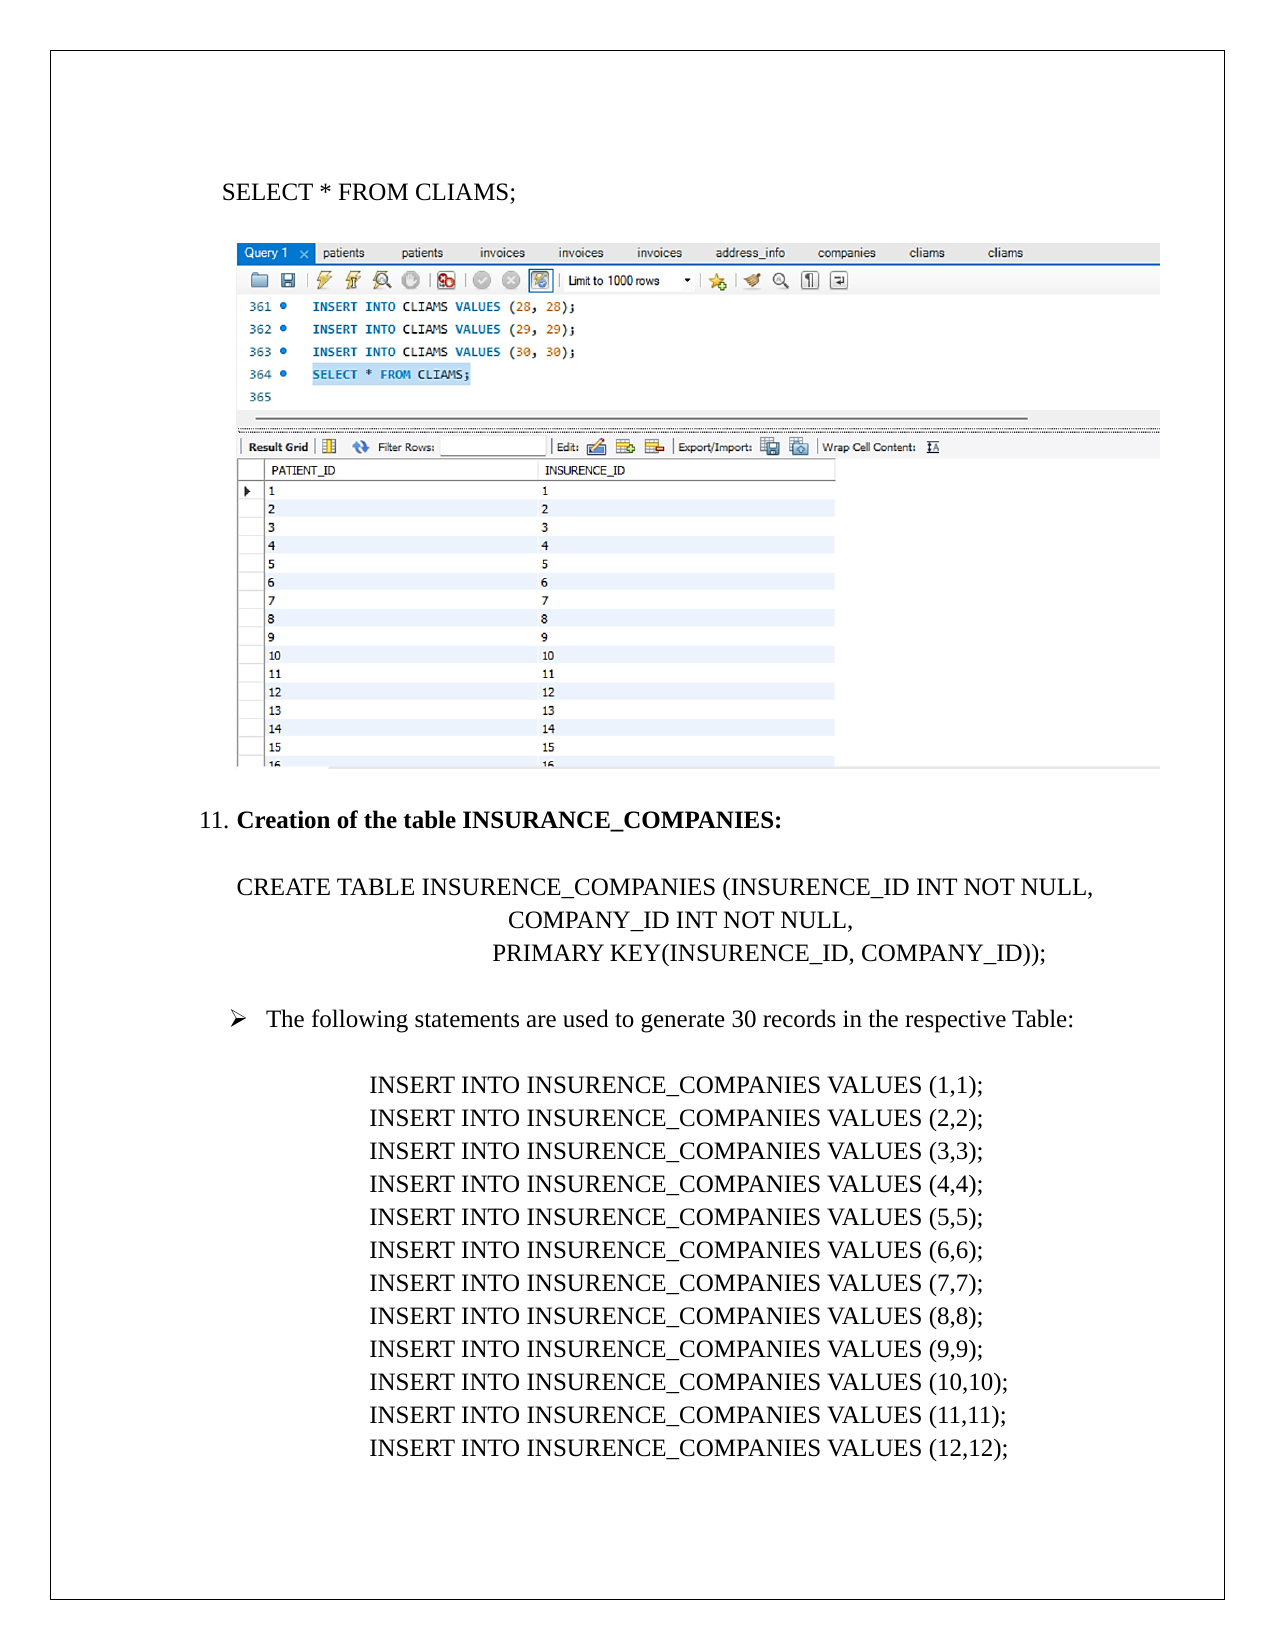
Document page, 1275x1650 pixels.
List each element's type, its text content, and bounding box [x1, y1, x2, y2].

list Creation of the table INSURANCE_COMPANIES: [199, 806, 1144, 834]
list INSERT INTO INSURENCE_COMPANIES VALUES (4,4); [369, 1169, 1144, 1198]
list INSERT INTO INSURENCE_COMPANIES VALUES (5,5); [369, 1202, 1144, 1231]
list INSERT INTO INSURENCE_COMPANIES VALUES (2,2); [369, 1103, 1144, 1132]
list The following statements are used to generate 30 records in the respective Table: [228, 1004, 1144, 1032]
list INSERT INTO INSURENCE_COMPANIES VALUES (7,7); [369, 1268, 1144, 1297]
list INSERT INTO INSURENCE_COMPANIES VALUES (1,1); [369, 1070, 1144, 1098]
list INSERT INTO INSURENCE_COMPANIES VALUES (3,3); [369, 1136, 1144, 1164]
list INSERT INTO INSURENCE_COMPANIES VALUES (12,12); [369, 1433, 1144, 1462]
list CREATE TABLE INSURENCE_COMPANIES (INSURENCE_ID INT NOT NULL, [236, 872, 1144, 900]
list INSERT INTO INSURENCE_COMPANIES VALUES (6,6); [369, 1235, 1144, 1264]
list PRIMARY KEY(INSURENCE_ID, COMPANY_ID)); [295, 938, 1144, 966]
picture [236, 243, 1160, 769]
list SELECT * FROM CLIAMS; [222, 177, 1144, 206]
list INSERT INTO INSURENCE_COMPANIES VALUES (8,8); [369, 1301, 1144, 1330]
list INSERT INTO INSURENCE_COMPANIES VALUES (9,9); [369, 1334, 1144, 1363]
list INSERT INTO INSURENCE_COMPANIES VALUES (10,10); [369, 1367, 1144, 1396]
list INSERT INTO INSURENCE_COMPANIES VALUES (11,11); [369, 1400, 1144, 1429]
list COMPANY_ID INT NOT NULL, [295, 905, 1144, 933]
